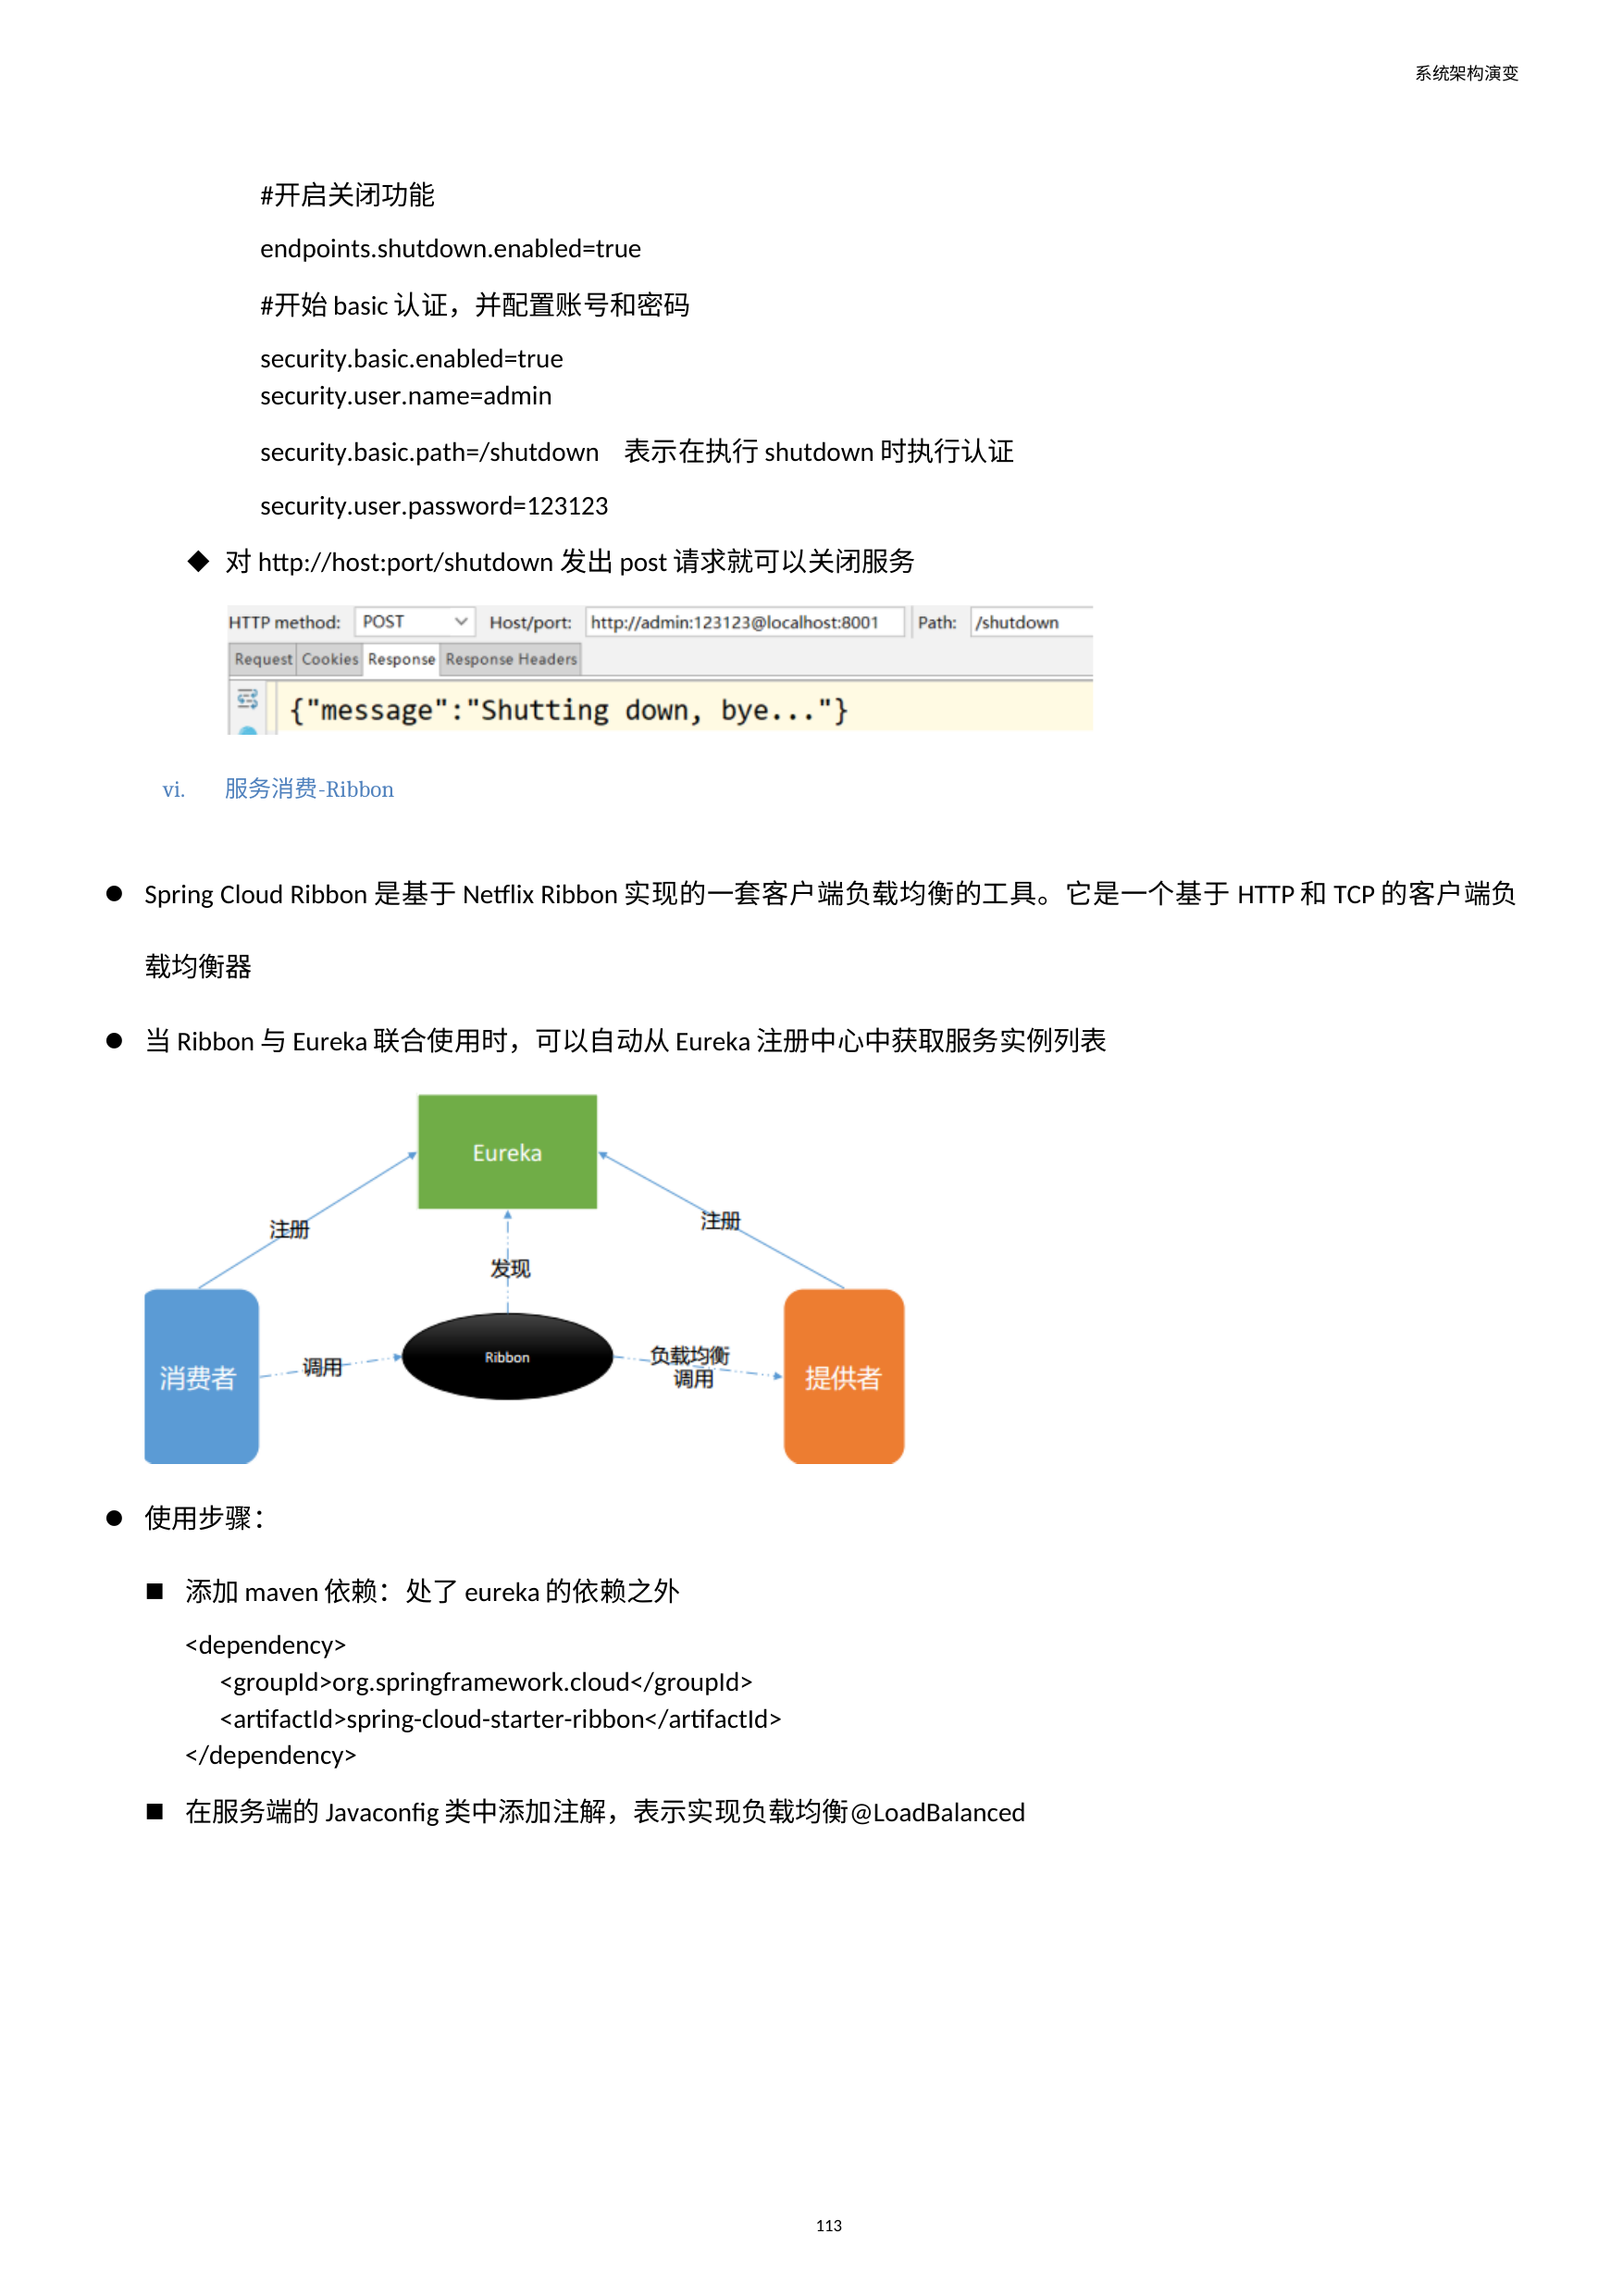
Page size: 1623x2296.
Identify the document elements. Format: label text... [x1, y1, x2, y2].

list </dependency> [185, 1736, 1518, 1773]
picture [225, 605, 1094, 735]
text <dependency> [144, 1626, 1518, 1663]
list <artifactId>spring-cloud-starter-ribbon</artifactId> [185, 1700, 1518, 1736]
list #开始basic认证，并配置账号和密码 [226, 267, 1518, 340]
list #开启关闭功能 [226, 155, 1518, 230]
list security.basic.enabled=true [226, 340, 1518, 377]
list security.user.password=123123 [226, 487, 1518, 523]
list Spring Cloud Ribbon是基于Netflix Ribbon实现的一套客户端负载均衡的工具。它是一个基于HTTP和TCP的客户端负载均衡器 [104, 855, 1518, 1002]
list <groupId>org.springframework.cloud</groupId> [185, 1663, 1518, 1700]
list 对http://host:port/shutdown 发出post请求就可以关闭服务 [185, 523, 1518, 597]
list 在服务端的Javaconfig类中添加注解，表示实现负载均衡@LoadBalanced [144, 1773, 1518, 1846]
list security.basic.path=/shutdown 表示在执行shutdown时执行认证 [226, 413, 1518, 487]
subtitle 服务消费-Ribbon [185, 769, 1518, 805]
list 使用步骤： [104, 1479, 1518, 1553]
picture [144, 1090, 907, 1464]
list 当Ribbon与Eureka联合使用时，可以自动从Eureka注册中心中获取服务实例列表 [104, 1002, 1518, 1075]
list security.user.name=admin [226, 377, 1518, 413]
list 添加maven依赖：处了eureka的依赖之外 [144, 1553, 1518, 1626]
list endpoints.shutdown.enabled=true [226, 230, 1518, 267]
